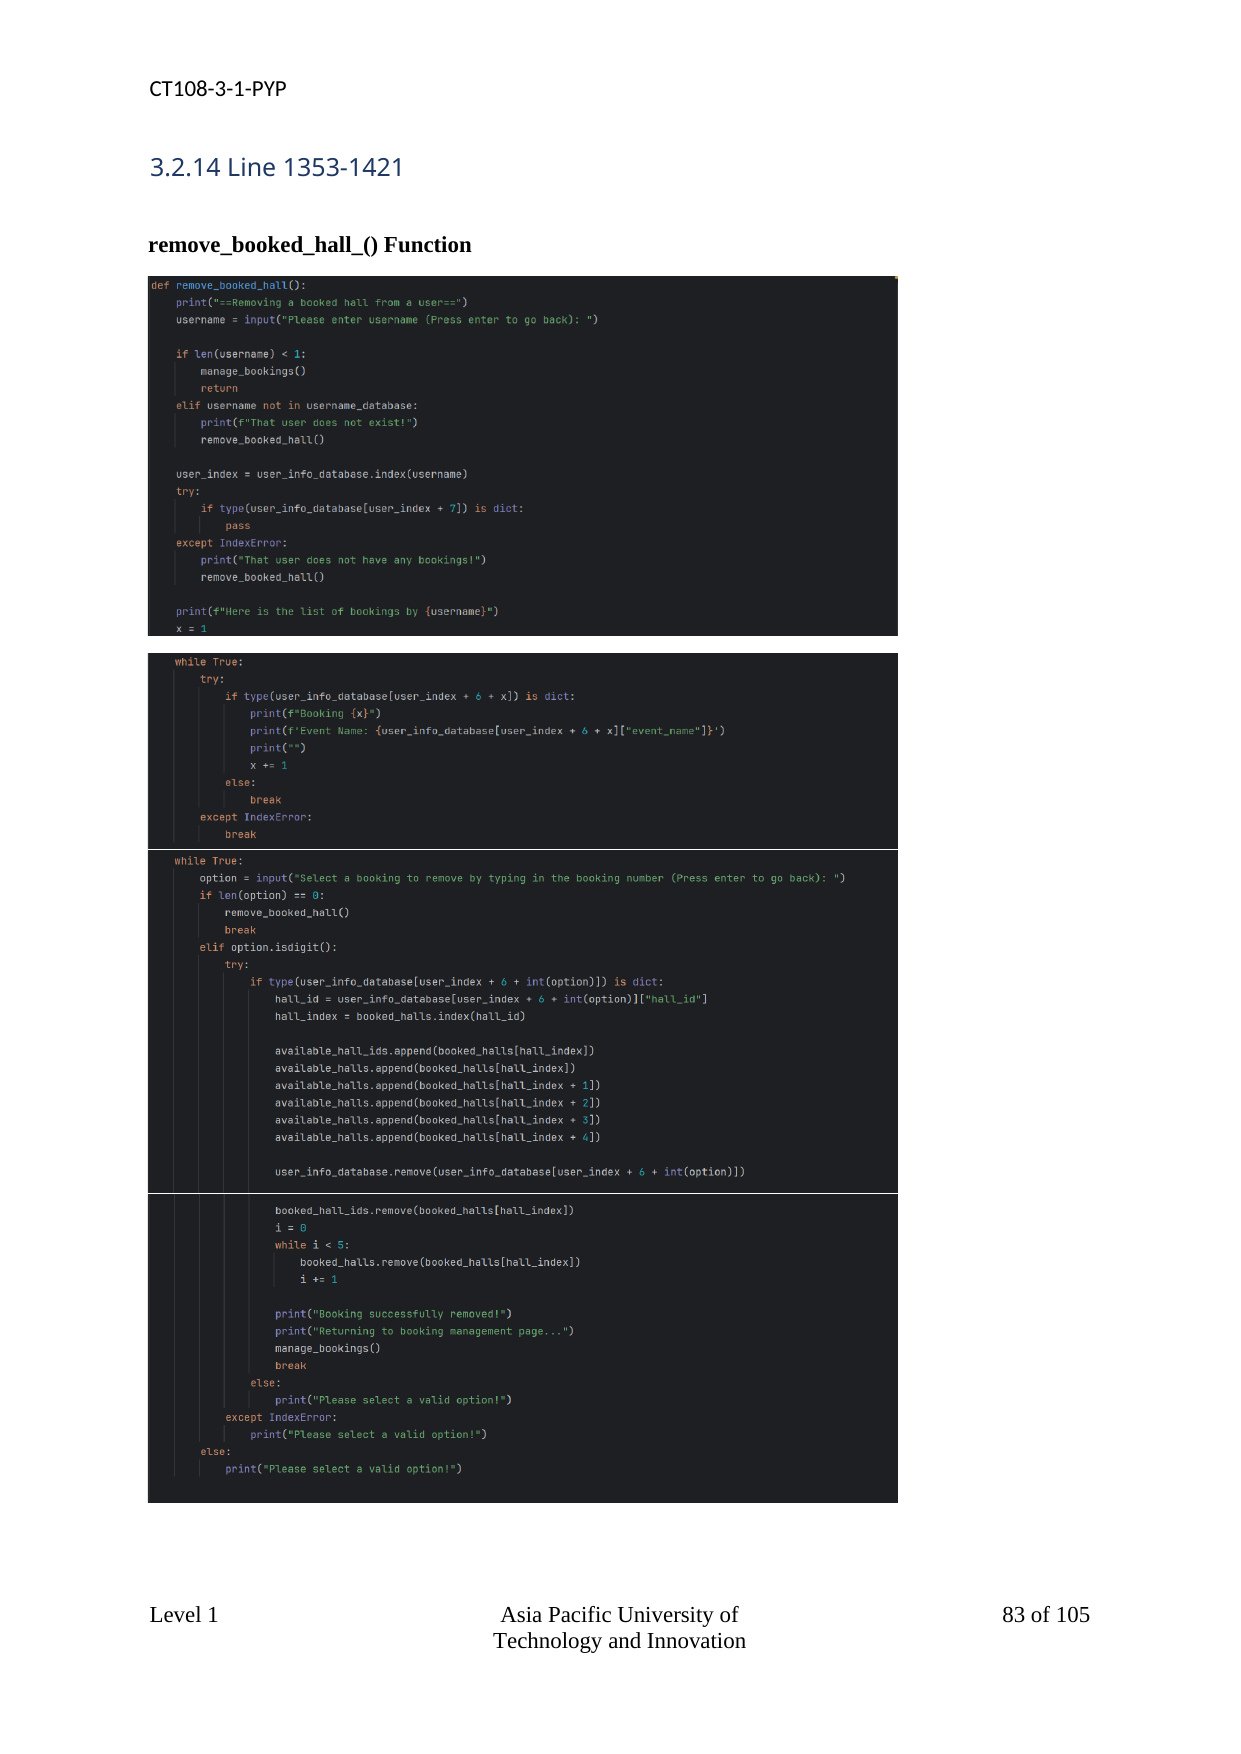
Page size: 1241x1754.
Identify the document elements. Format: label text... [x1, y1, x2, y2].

picture [147, 1194, 898, 1503]
text remove_booked_hall_() Function [148, 231, 1092, 257]
picture [147, 850, 898, 1193]
picture [147, 653, 898, 849]
picture [147, 276, 898, 636]
subtitle 3.2.14 Line 1353-1421 [150, 150, 1090, 184]
